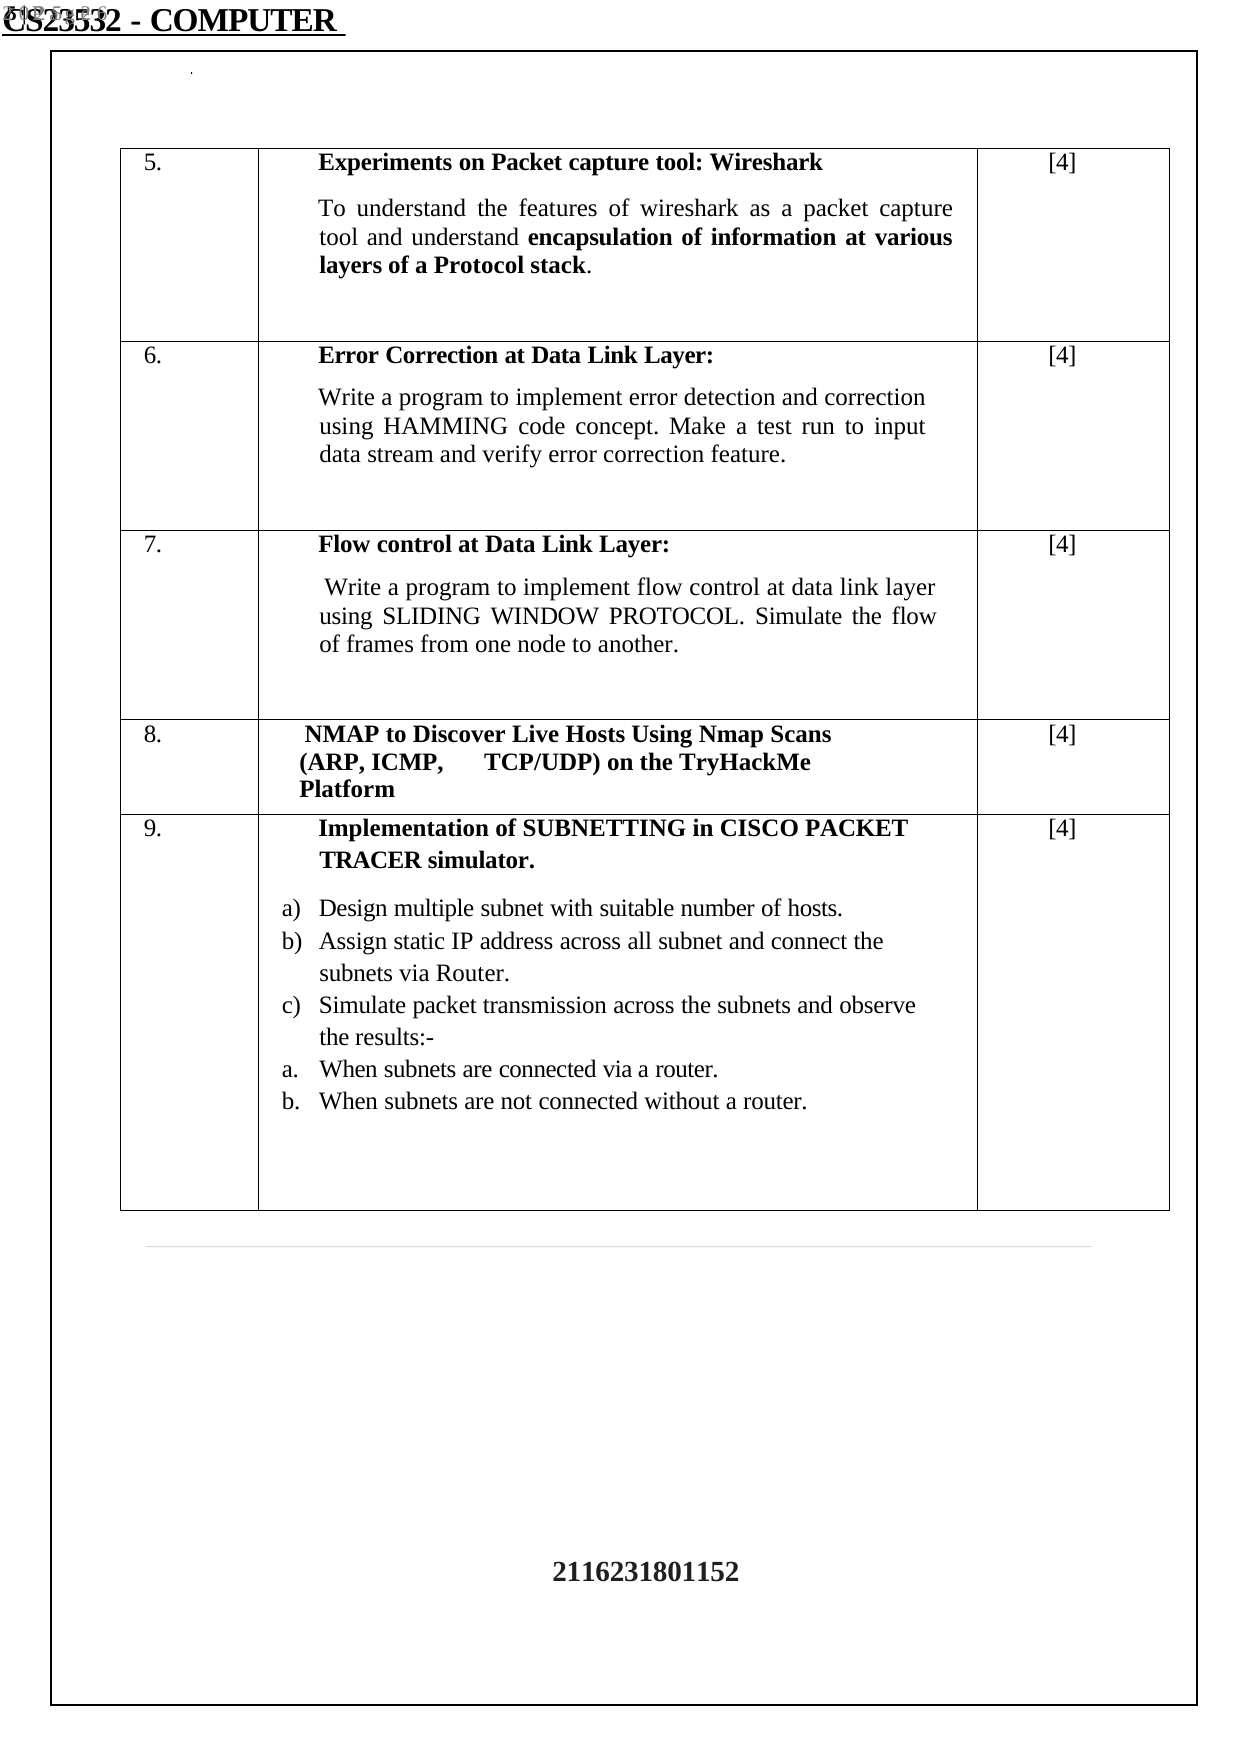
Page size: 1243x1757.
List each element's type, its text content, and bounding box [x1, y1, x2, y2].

table_cell Implementation of SUBNETTING in CISCO PACKET TRACER simulator. Design multiple subnet with suitable number of hosts. Assign static IP address across all subnet and connect the subnets via Router. Simulate packet transmission across the subnets and observe the results:- When subnets are connected via a router. When subnets are not connected without a router. [259, 815, 977, 1209]
table_cell NMAP to Discover Live Hosts Using Nmap Scans (ARP, ICMP, TCP/UDP) on the TryHackMe Platform [259, 720, 977, 814]
table_cell 8. [121, 720, 258, 814]
table_header [4] [978, 149, 1169, 341]
table_header Experiments on Packet capture tool: Wireshark To understand the features of wireshark as a packet capture tool and understand encapsulation of information at various layers of a Protocol stack. [259, 149, 977, 341]
table_cell [4] [978, 531, 1169, 719]
table_cell 9. [121, 815, 258, 1209]
table_cell Flow control at Data Link Layer: Write a program to implement flow control at data link layer using SLIDING WINDOW PROTOCOL. Simulate the flow of frames from one node to another. [259, 531, 977, 719]
table_cell Error Correction at Data Link Layer: Write a program to implement error detection and correction using HAMMING code concept. Make a test run to input data stream and verify error correction feature. [259, 342, 977, 530]
table_cell [4] [978, 815, 1169, 1209]
table_cell [4] [978, 342, 1169, 530]
table_cell 6. [121, 342, 258, 530]
table_cell [4] [978, 720, 1169, 814]
table_header 5. [121, 149, 258, 341]
table_cell 7. [121, 531, 258, 719]
